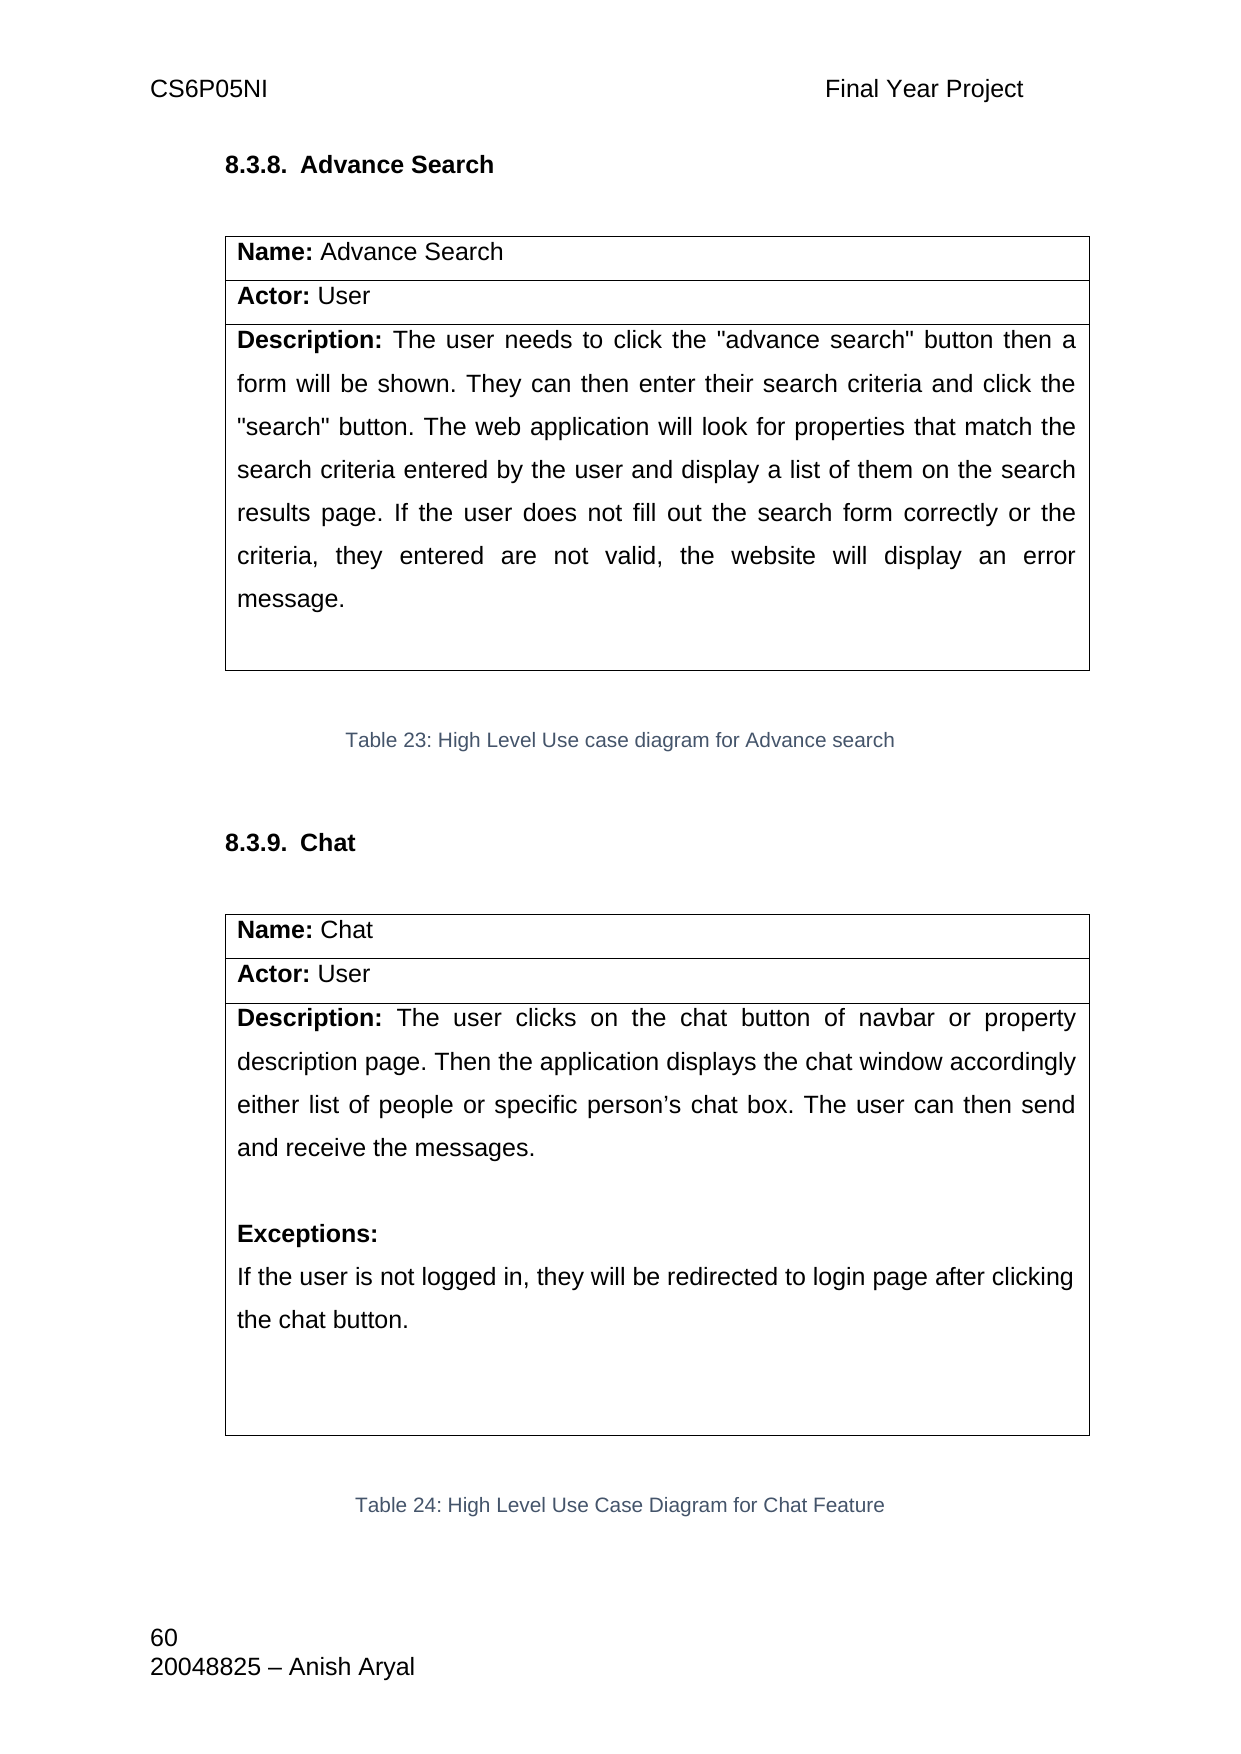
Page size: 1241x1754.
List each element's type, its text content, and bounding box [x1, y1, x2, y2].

table_header Name: Advance Search [226, 237, 1089, 280]
table_cell Actor: User [226, 959, 1089, 1002]
table_header Name: Chat [226, 915, 1089, 958]
text Table 24: High Level Use Case Diagram for Chat Feature [150, 1492, 1090, 1516]
list Advance Search [225, 150, 1090, 179]
list Chat [225, 828, 1090, 857]
table_cell Description: The user clicks on the chat button of navbar or property description page. Then the application displays the chat window accordingly either list of people or specific person’s chat box. The user can then send and receive the messages. Exceptions: If the user is not logged in, they will be redirected to login page after clicking the chat button. [226, 1004, 1089, 1434]
text Table 23: High Level Use case diagram for Advance search [150, 728, 1090, 752]
table_cell Description: The user needs to click the "advance search" button then a form will be shown. They can then enter their search criteria and click the "search" button. The web application will look for properties that match the search criteria entered by the user and display a list of them on the search results page. If the user does not fill out the search form correctly or the criteria, they entered are not valid, the website will display an error message. [226, 325, 1089, 670]
table_cell Actor: User [226, 281, 1089, 324]
